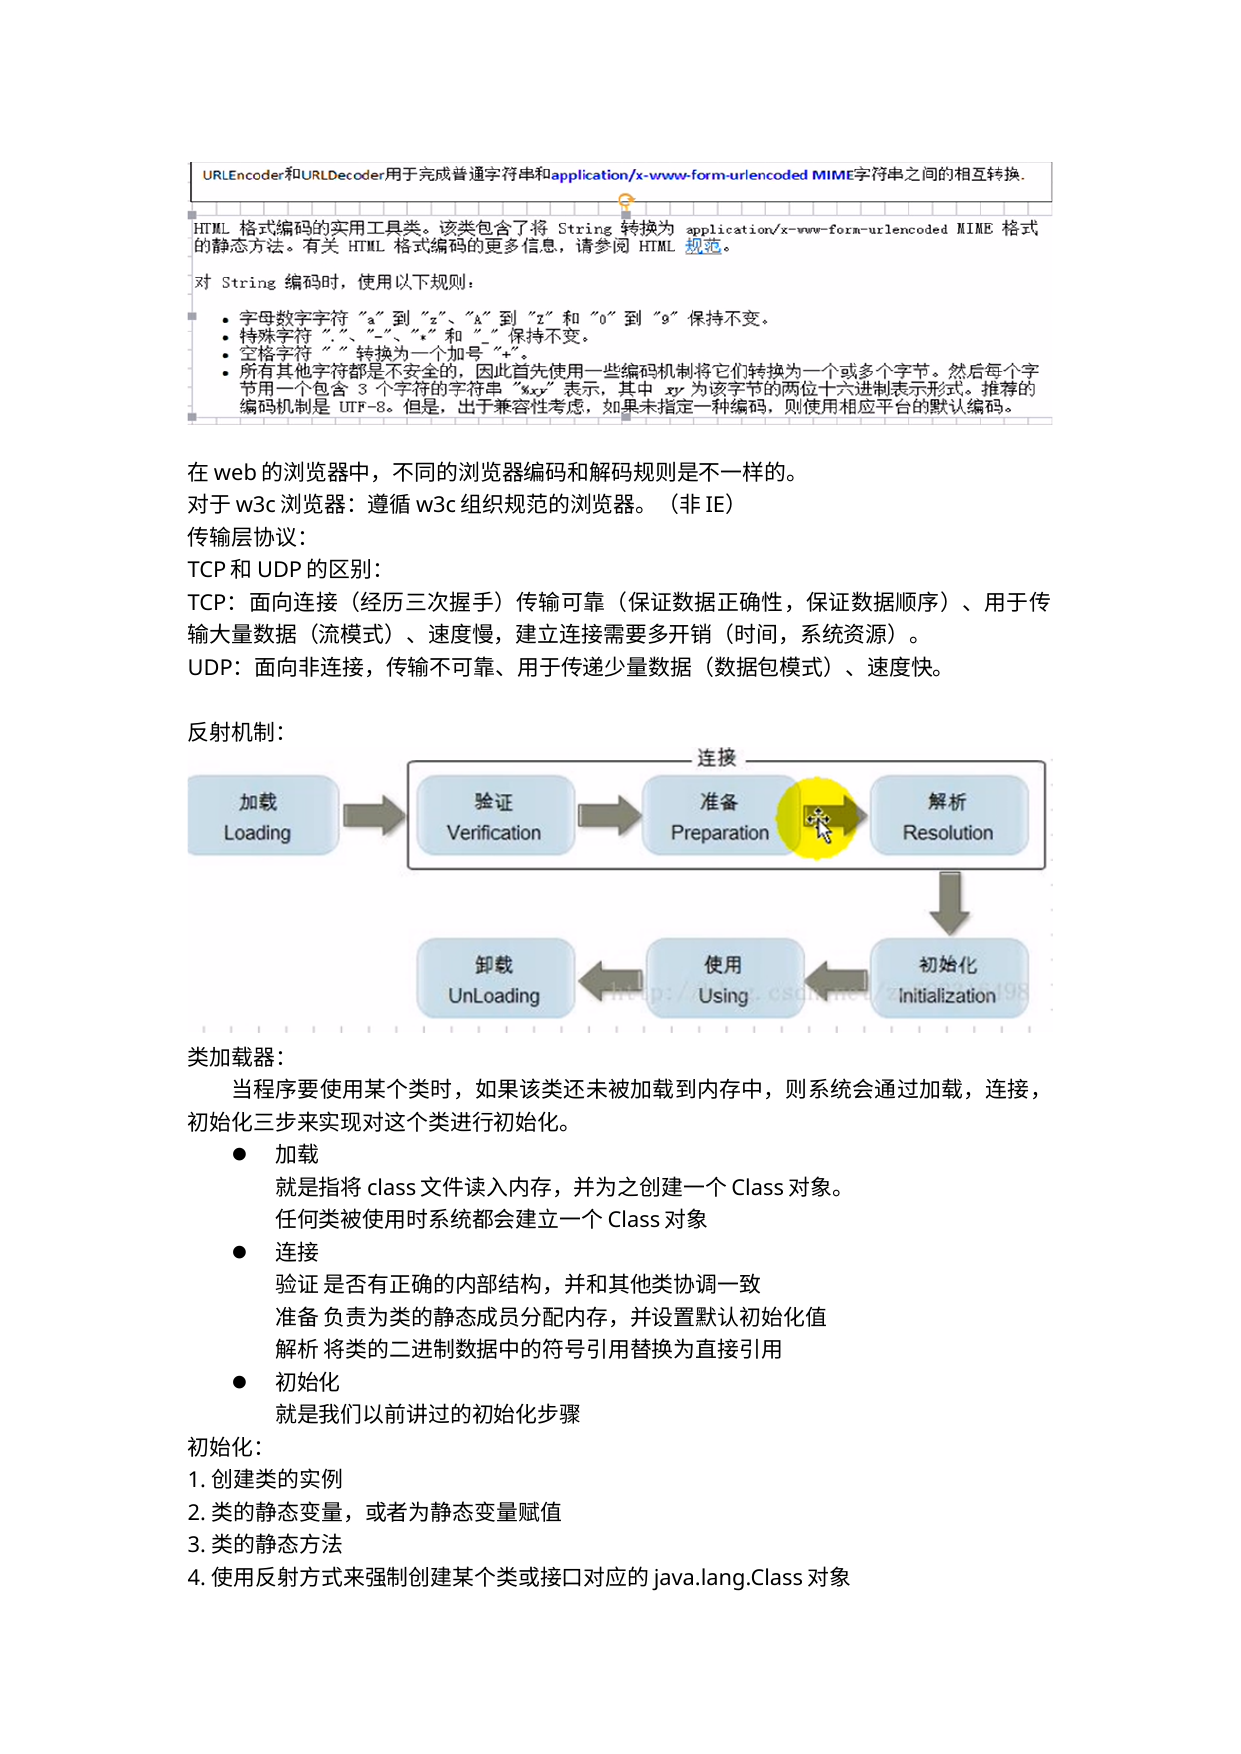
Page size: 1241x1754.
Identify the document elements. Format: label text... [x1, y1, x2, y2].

text 解析 将类的二进制数据中的符号引用替换为直接引用 [231, 1332, 1053, 1364]
text 3. 类的静态方法 [187, 1527, 1053, 1559]
text 验证 是否有正确的内部结构，并和其他类协调一致 [231, 1267, 1053, 1299]
text UDP：面向非连接，传输不可靠、用于传递少量数据（数据包模式）、速度快。 [187, 649, 1053, 682]
text 当程序要使用某个类时，如果该类还未被加载到内存中，则系统会通过加载，连接，初始化三步来实现对这个类进行初始化。 [187, 1072, 1053, 1137]
text 准备 负责为类的静态成员分配内存，并设置默认初始化值 [231, 1299, 1053, 1332]
list 加载 [187, 1137, 1053, 1169]
text 1. 创建类的实例 [187, 1462, 1053, 1494]
picture [187, 162, 1053, 425]
list 初始化 [187, 1364, 1053, 1397]
text 反射机制： [187, 714, 1053, 747]
picture [187, 747, 1053, 1033]
text 就是指将class文件读入内存，并为之创建一个Class对象。 [231, 1169, 1053, 1202]
text 类加载器： [187, 1039, 1053, 1072]
text TCP和UDP的区别： [187, 552, 1053, 584]
list 连接 [187, 1234, 1053, 1267]
text 4. 使用反射方式来强制创建某个类或接口对应的java.lang.Class对象 [187, 1559, 1053, 1592]
text 初始化： [187, 1429, 1053, 1462]
text 对于w3c浏览器：遵循w3c组织规范的浏览器。（非IE） [187, 487, 1053, 519]
text TCP：面向连接（经历三次握手）传输可靠（保证数据正确性，保证数据顺序）、用于传输大量数据（流模式）、速度慢，建立连接需要多开销（时间，系统资源）。 [187, 584, 1053, 649]
text 任何类被使用时系统都会建立一个Class对象 [231, 1202, 1053, 1234]
text 2. 类的静态变量，或者为静态变量赋值 [187, 1494, 1053, 1527]
text 就是我们以前讲过的初始化步骤 [231, 1397, 1053, 1429]
text 传输层协议： [187, 519, 1053, 552]
text 在web的浏览器中，不同的浏览器编码和解码规则是不一样的。 [187, 454, 1053, 487]
